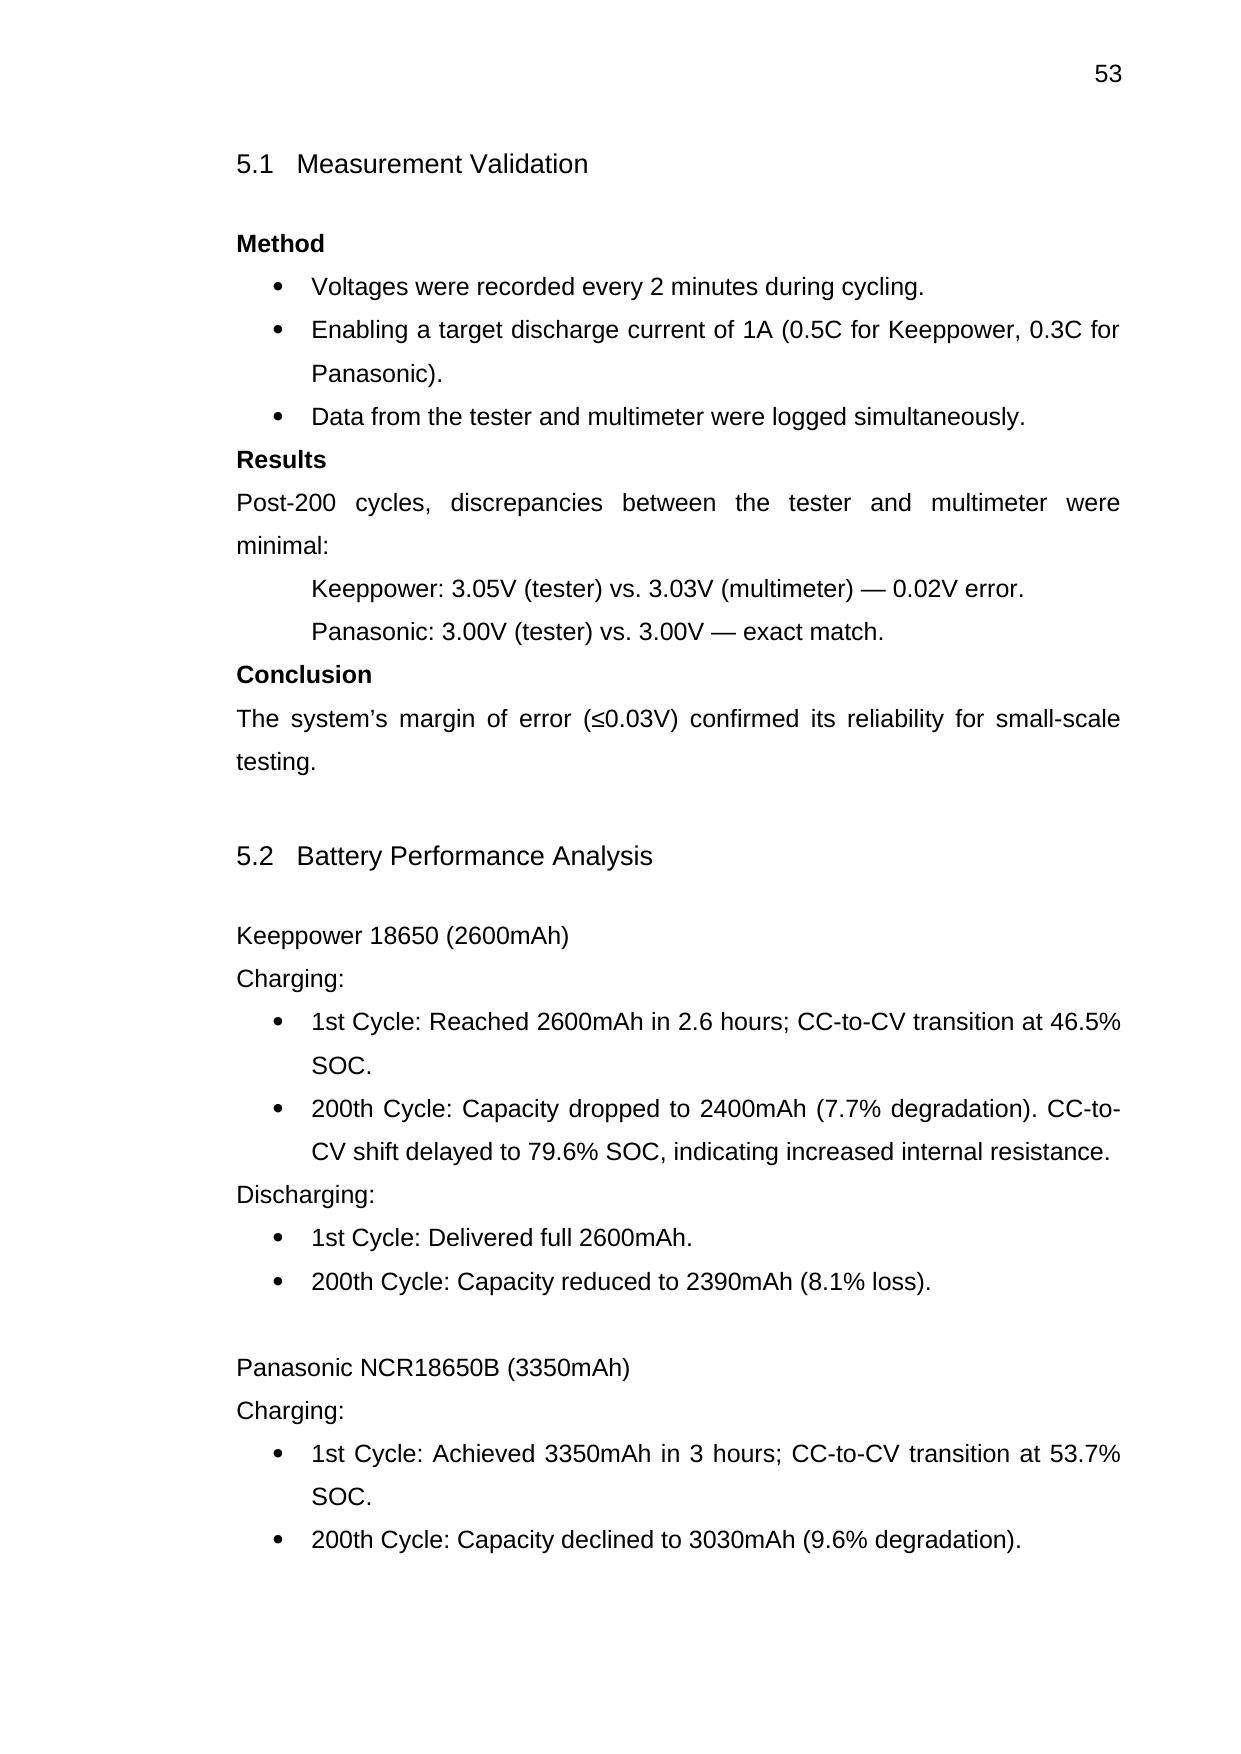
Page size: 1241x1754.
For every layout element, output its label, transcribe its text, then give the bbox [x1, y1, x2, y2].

list 200th Cycle: Capacity dropped to 2400mAh (7.7% degradation). CC-to-CV shift delayed to 79.6% SOC, indicating increased internal resistance. [274, 1094, 1122, 1166]
text Charging: [236, 1396, 1122, 1425]
list Data from the tester and multimeter were logged simultaneously. [274, 402, 1122, 431]
subtitle Battery Performance Analysis [236, 840, 1122, 871]
list 1st Cycle: Achieved 3350mAh in 3 hours; CC-to-CV transition at 53.7% SOC. [274, 1439, 1122, 1511]
text Charging: [236, 964, 1122, 993]
list 200th Cycle: Capacity declined to 3030mAh (9.6% degradation). [274, 1525, 1122, 1554]
list Enabling a target discharge current of 1A (0.5C for Keeppower, 0.3C for Panasonic). [274, 315, 1122, 387]
list 1st Cycle: Reached 2600mAh in 2.6 hours; CC-to-CV transition at 46.5% SOC. [274, 1007, 1122, 1079]
text Conclusion [236, 661, 1122, 689]
list 1st Cycle: Delivered full 2600mAh. [274, 1223, 1122, 1252]
list Keeppower: 3.05V (tester) vs. 3.03V (multimeter) — 0.02V error. [311, 574, 1122, 603]
text The system’s margin of error (≤0.03V) confirmed its reliability for small-scale testing. [236, 704, 1122, 776]
subtitle Measurement Validation [236, 148, 1122, 179]
list Voltages were recorded every 2 minutes during cycling. [274, 272, 1122, 301]
text Discharging: [236, 1180, 1122, 1209]
text Panasonic NCR18650B (3350mAh) [236, 1353, 1122, 1382]
list 200th Cycle: Capacity reduced to 2390mAh (8.1% loss). [274, 1266, 1122, 1295]
text Method [236, 229, 1122, 258]
text Keeppower 18650 (2600mAh) [236, 921, 1122, 950]
text Post-200 cycles, discrepancies between the tester and multimeter were minimal: [236, 488, 1122, 560]
list Panasonic: 3.00V (tester) vs. 3.00V — exact match. [311, 617, 1122, 646]
text Results [236, 445, 1122, 474]
